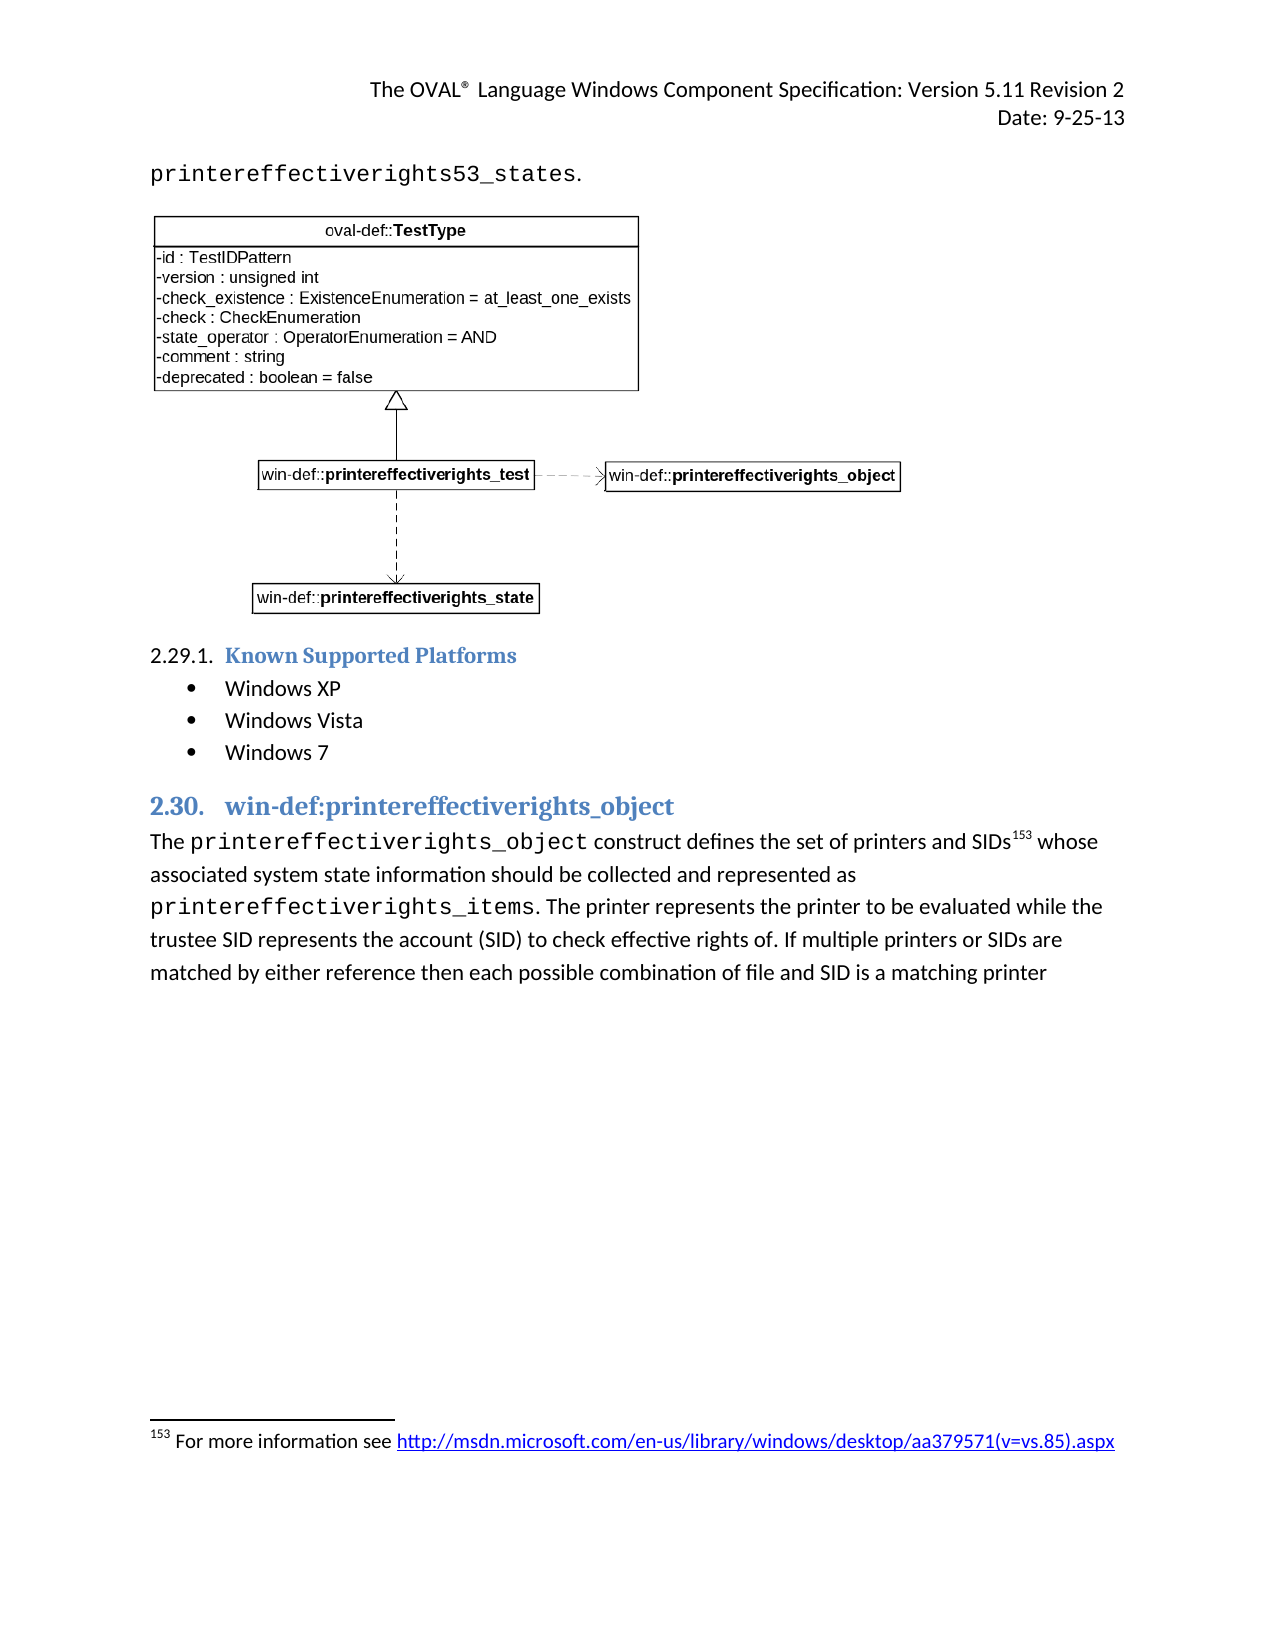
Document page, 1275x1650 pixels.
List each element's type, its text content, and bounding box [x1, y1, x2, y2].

text The printereffectiverights_test is used to make assertions about the effective rights of Windows printers. The printereffectiverights53_test MUST reference one printereffectiverights53_object and zero or more printereffectiverights53_states. [150, 159, 1125, 616]
subtitle win-def:printereffectiverights_object [150, 791, 1125, 822]
list Windows 7 [187, 738, 1125, 766]
subtitle Known Supported Platforms [150, 641, 1125, 669]
list Windows XP [187, 674, 1125, 702]
list Windows Vista [187, 706, 1125, 734]
text The printereffectiverights_object construct defines the set of printers and SIDs whose associated system state information should be collected and represented as printereffectiverights_items. The printer represents the printer to be evaluated while the trustee SID represents the account (SID) to check effective rights of. If multiple printers or SIDs are matched by either reference then each possible combination of file and SID is a matching printer effective rights object. [150, 827, 1125, 986]
